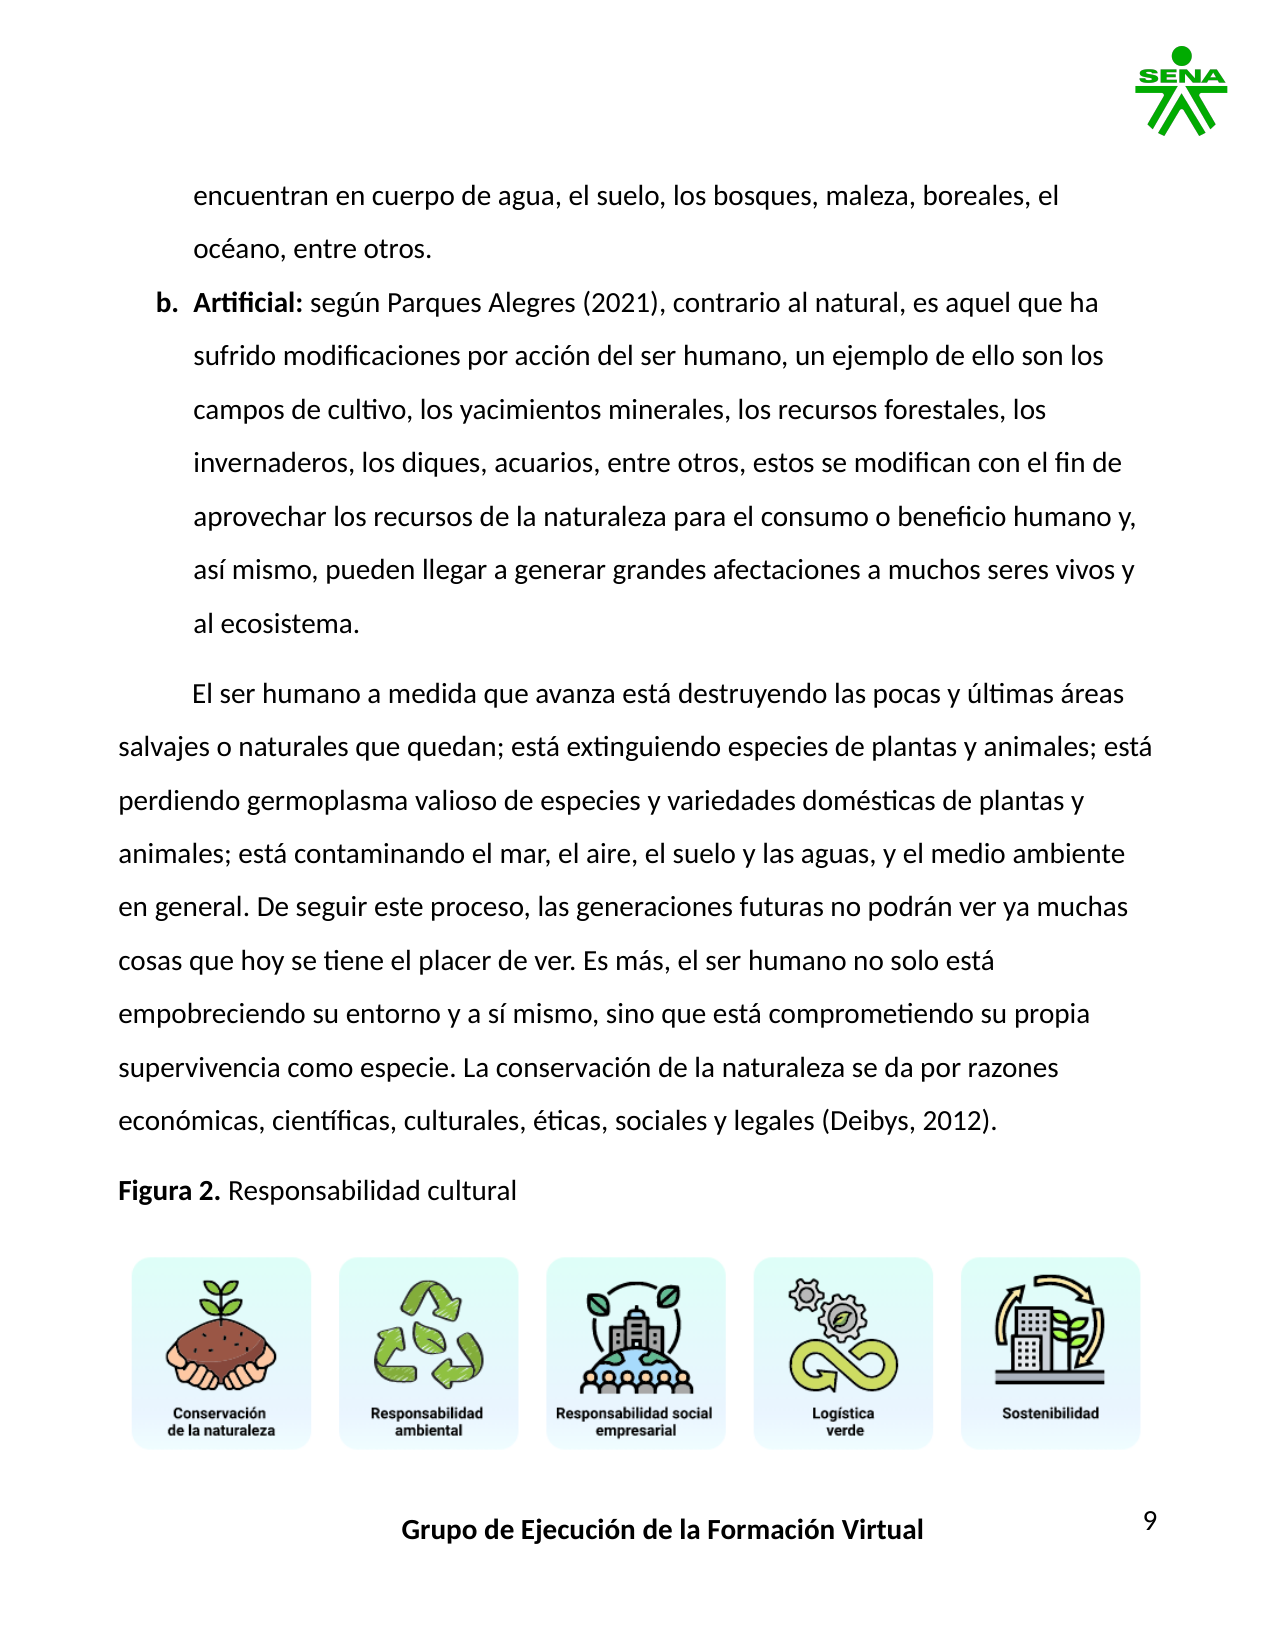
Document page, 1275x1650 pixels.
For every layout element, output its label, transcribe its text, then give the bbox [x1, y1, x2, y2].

text Figura 2. Responsabilidad cultural [118, 1172, 1157, 1208]
picture [1135, 46, 1228, 136]
text El ser humano a medida que avanza está destruyendo las pocas y últimas áreas salvajes o naturales que quedan; está extinguiendo especies de plantas y animales; está perdiendo germoplasma valioso de especies y variedades domésticas de plantas y animales; está contaminando el mar, el aire, el suelo y las aguas, y el medio ambiente en general. De seguir este proceso, las generaciones futuras no podrán ver ya muchas cosas que hoy se tiene el placer de ver. Es más, el ser humano no solo está empobreciendo su entorno y a sí mismo, sino que está comprometiendo su propia supervivencia como especie. La conservación de la naturaleza se da por razones económicas, científicas, culturales, éticas, sociales y legales (Deibys, 2012). [118, 675, 1157, 1138]
list Artificial: según Parques Alegres (2021), contrario al natural, es aquel que ha sufrido modificaciones por acción del ser humano, un ejemplo de ello son los campos de cultivo, los yacimientos minerales, los recursos forestales, los invernaderos, los diques, acuarios, entre otros, estos se modifican con el fin de aprovechar los recursos de la naturaleza para el consumo o beneficio humano y, así mismo, pueden llegar a generar grandes afectaciones a muchos seres vivos y al ecosistema. [156, 284, 1157, 640]
picture [118, 1242, 1157, 1468]
